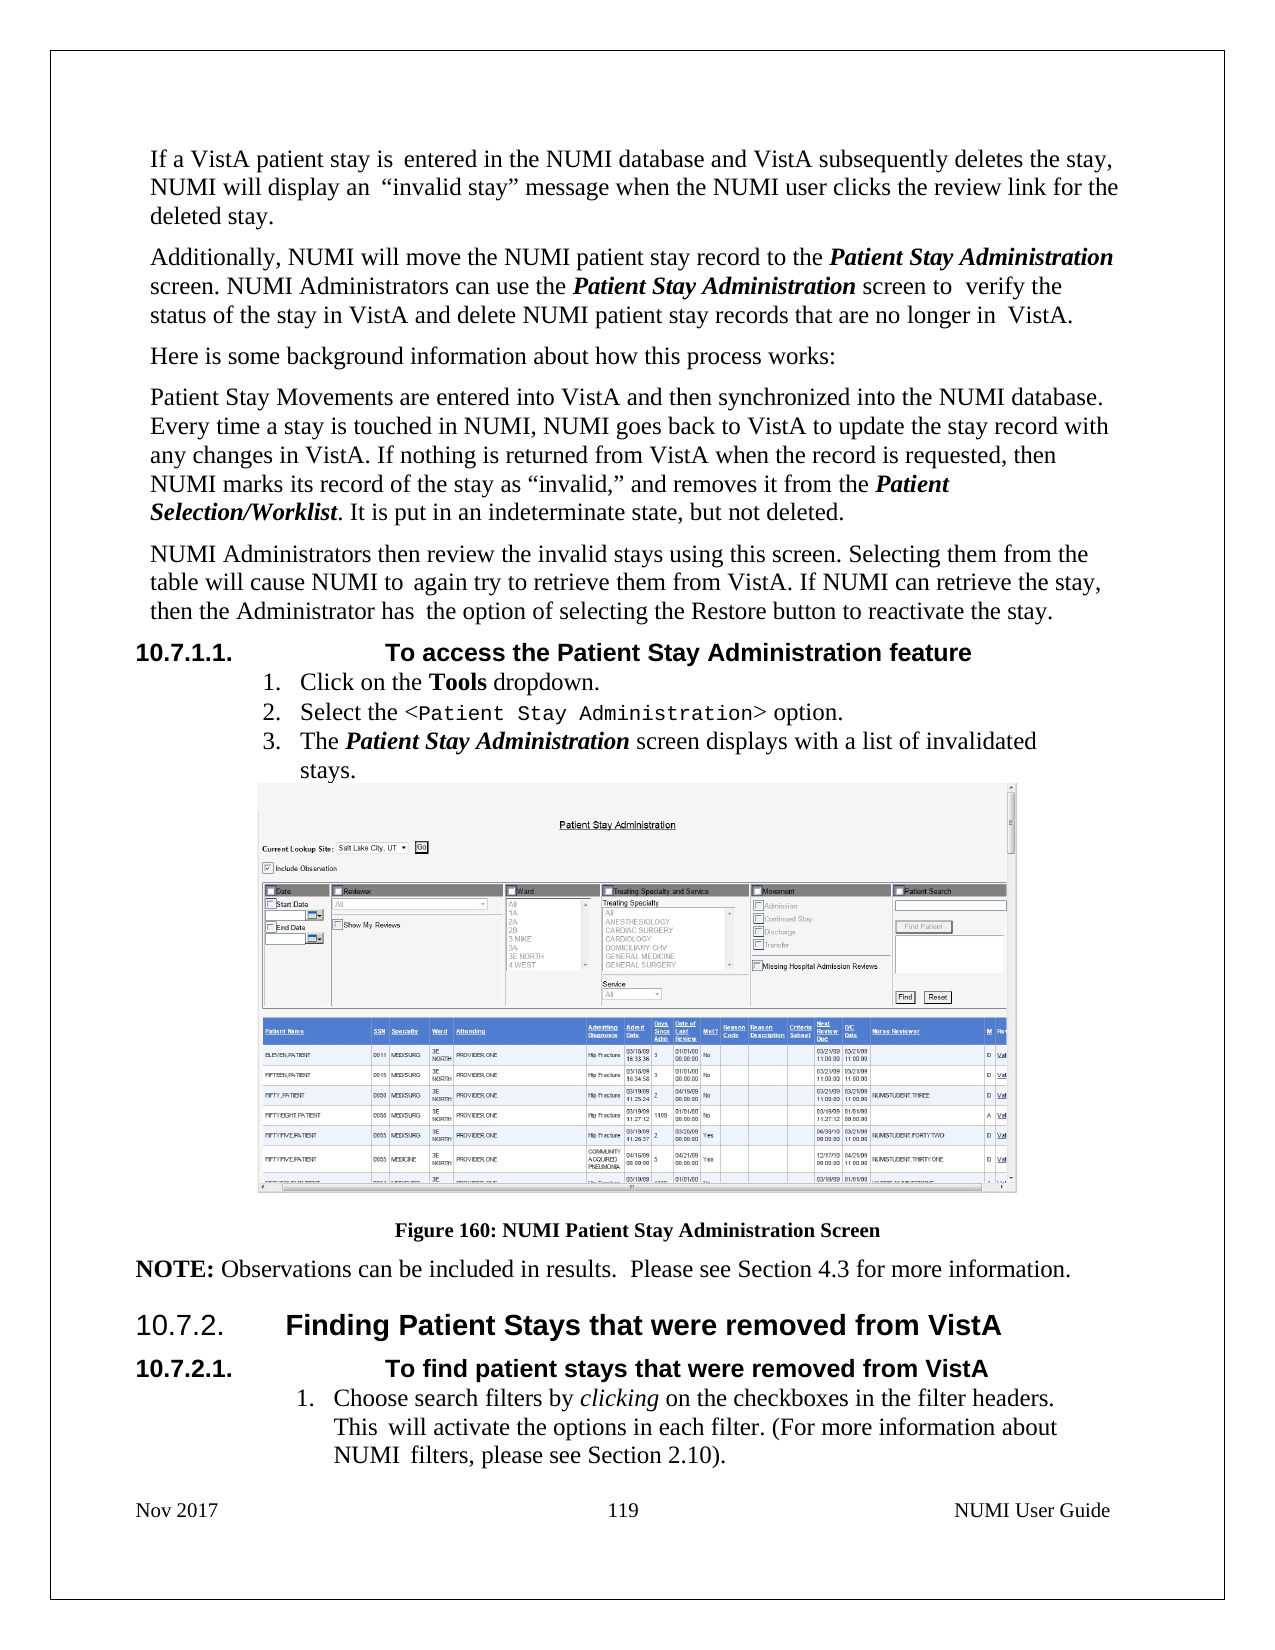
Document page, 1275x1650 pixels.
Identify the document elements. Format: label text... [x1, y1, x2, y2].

list Select the <Patient Stay Administration> option. [262, 697, 1139, 726]
text This will activate the options in each filter. (For more information about NUMI filters, please see Section 2.10). [333, 1412, 1112, 1469]
list The Patient Stay Administration screen displays with a list of invalidated stays. [262, 726, 1095, 784]
text NOTE: Observations can be included in results. Please see Section 4.3 for more information. [135, 1254, 1139, 1283]
picture [257, 783, 1018, 1193]
text Patient Stay Movements are entered into VistA and then synchronized into the NUMI database. Every time a stay is touched in NUMI, NUMI goes back to VistA to update the stay record with any changes in VistA. If nothing is returned from VistA when the record is requested, then NUMI marks its record of the stay as “invalid,” and removes it from the Patient Selection/Worklist. It is put in an indeterminate state, but not deleted. [150, 382, 1111, 526]
text Here is some background information about how this process works: [150, 341, 1139, 370]
list Click on the Tools dropdown. [262, 667, 1139, 696]
subtitle Finding Patient Stays that were removed from VistA [135, 1308, 1139, 1342]
subtitle To access the Patient Stay Administration feature [135, 637, 1139, 666]
text Additionally, NUMI will move the NUMI patient stay record to the Patient Stay Administration screen. NUMI Administrators can use the Patient Stay Administration screen to verify the status of the stay in VistA and delete NUMI patient stay records that are no longer in VistA. [150, 242, 1121, 329]
subtitle To find patient stays that were removed from VistA [135, 1354, 1139, 1383]
text Figure : NUMI Patient Stay Administration Screen [135, 1218, 1139, 1242]
list Choose search filters by clicking on the checkboxes in the filter headers. [296, 1383, 1112, 1412]
text If a VistA patient stay is entered in the NUMI database and VistA subsequently deletes the stay, NUMI will display an “invalid stay” message when the NUMI user clicks the review link for the deleted stay. [150, 144, 1121, 230]
text NUMI Administrators then review the invalid stays using this screen. Selecting them from the table will cause NUMI to again try to retrieve them from VistA. If NUMI can retrieve the stay, then the Administrator has the option of selecting the Restore button to reactivate the stay. [150, 539, 1111, 625]
